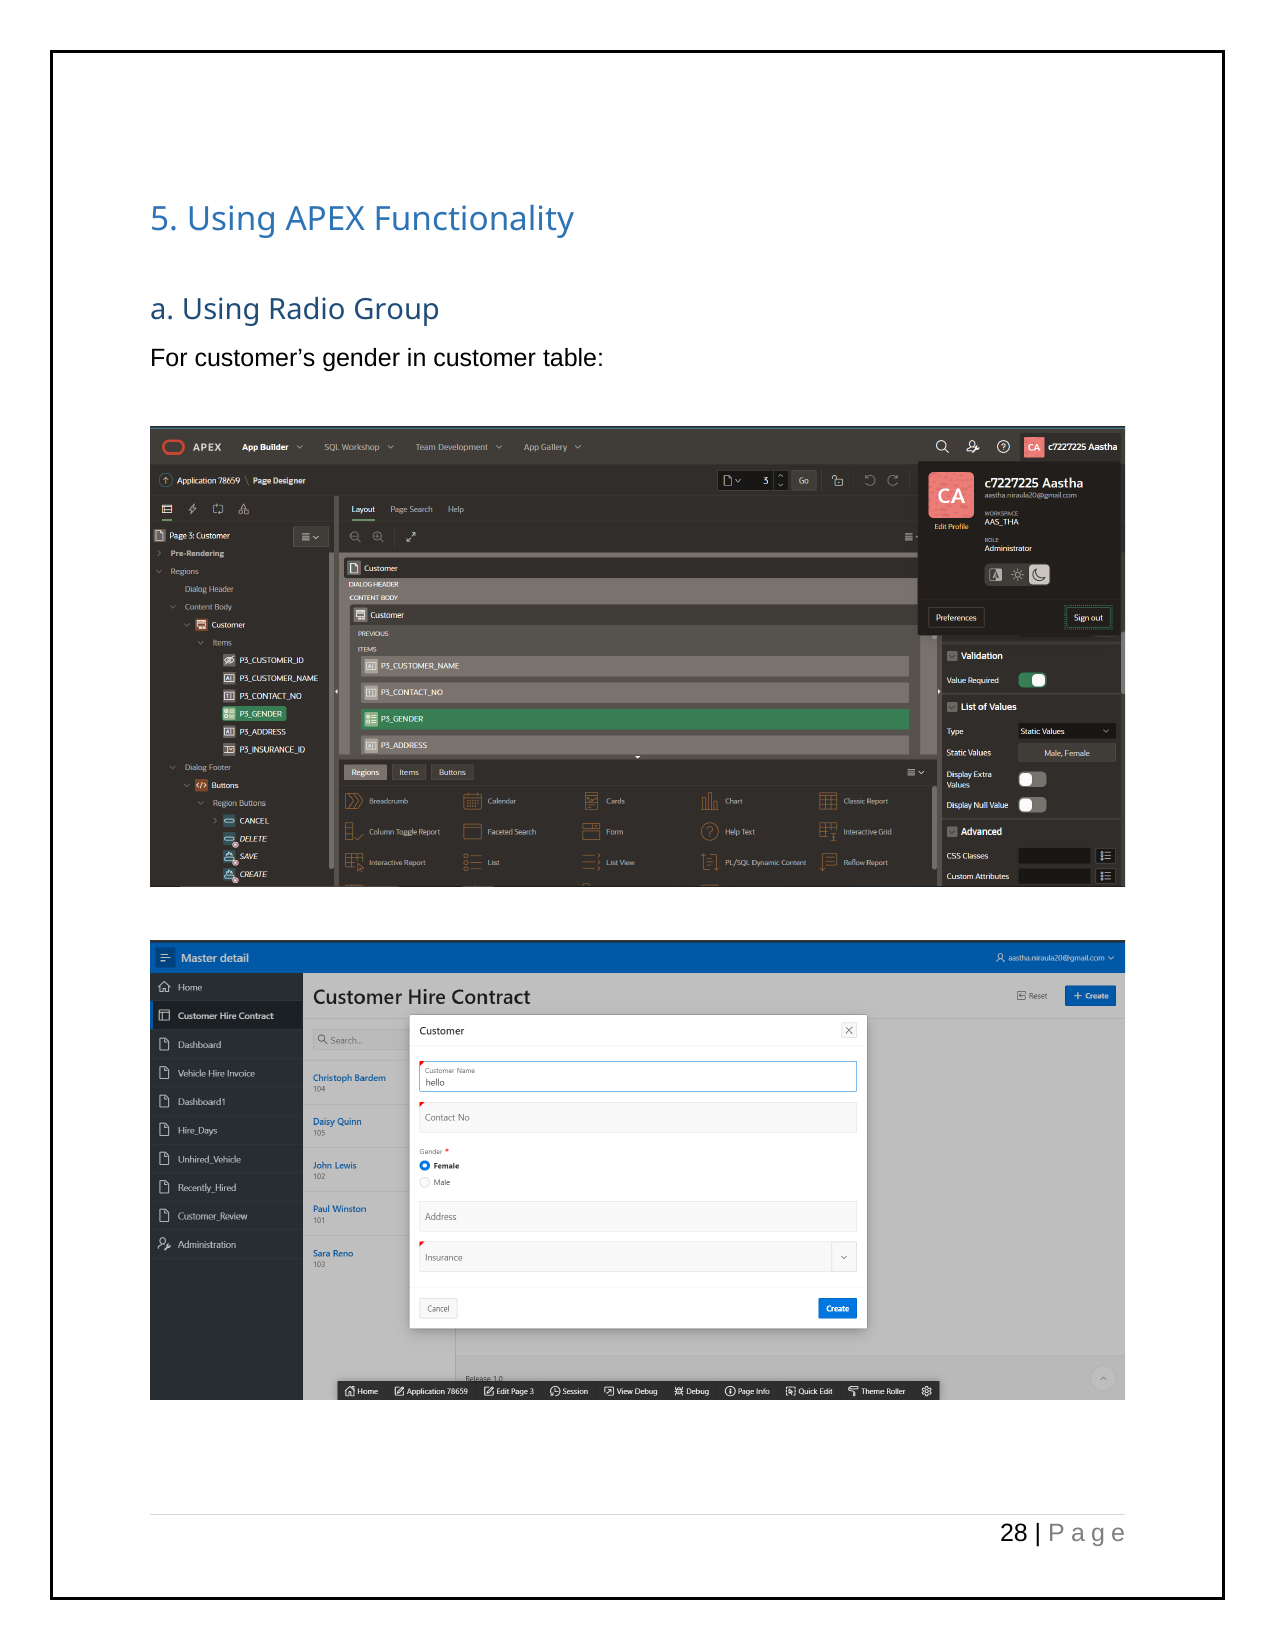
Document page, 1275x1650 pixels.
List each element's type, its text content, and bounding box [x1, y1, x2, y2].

subtitle 5. Using APEX Functionality [150, 195, 1125, 241]
picture [150, 426, 1125, 887]
subtitle a. Using Radio Group [150, 288, 1125, 328]
text For customer’s gender in customer table: [150, 339, 1125, 372]
picture [150, 940, 1125, 1400]
